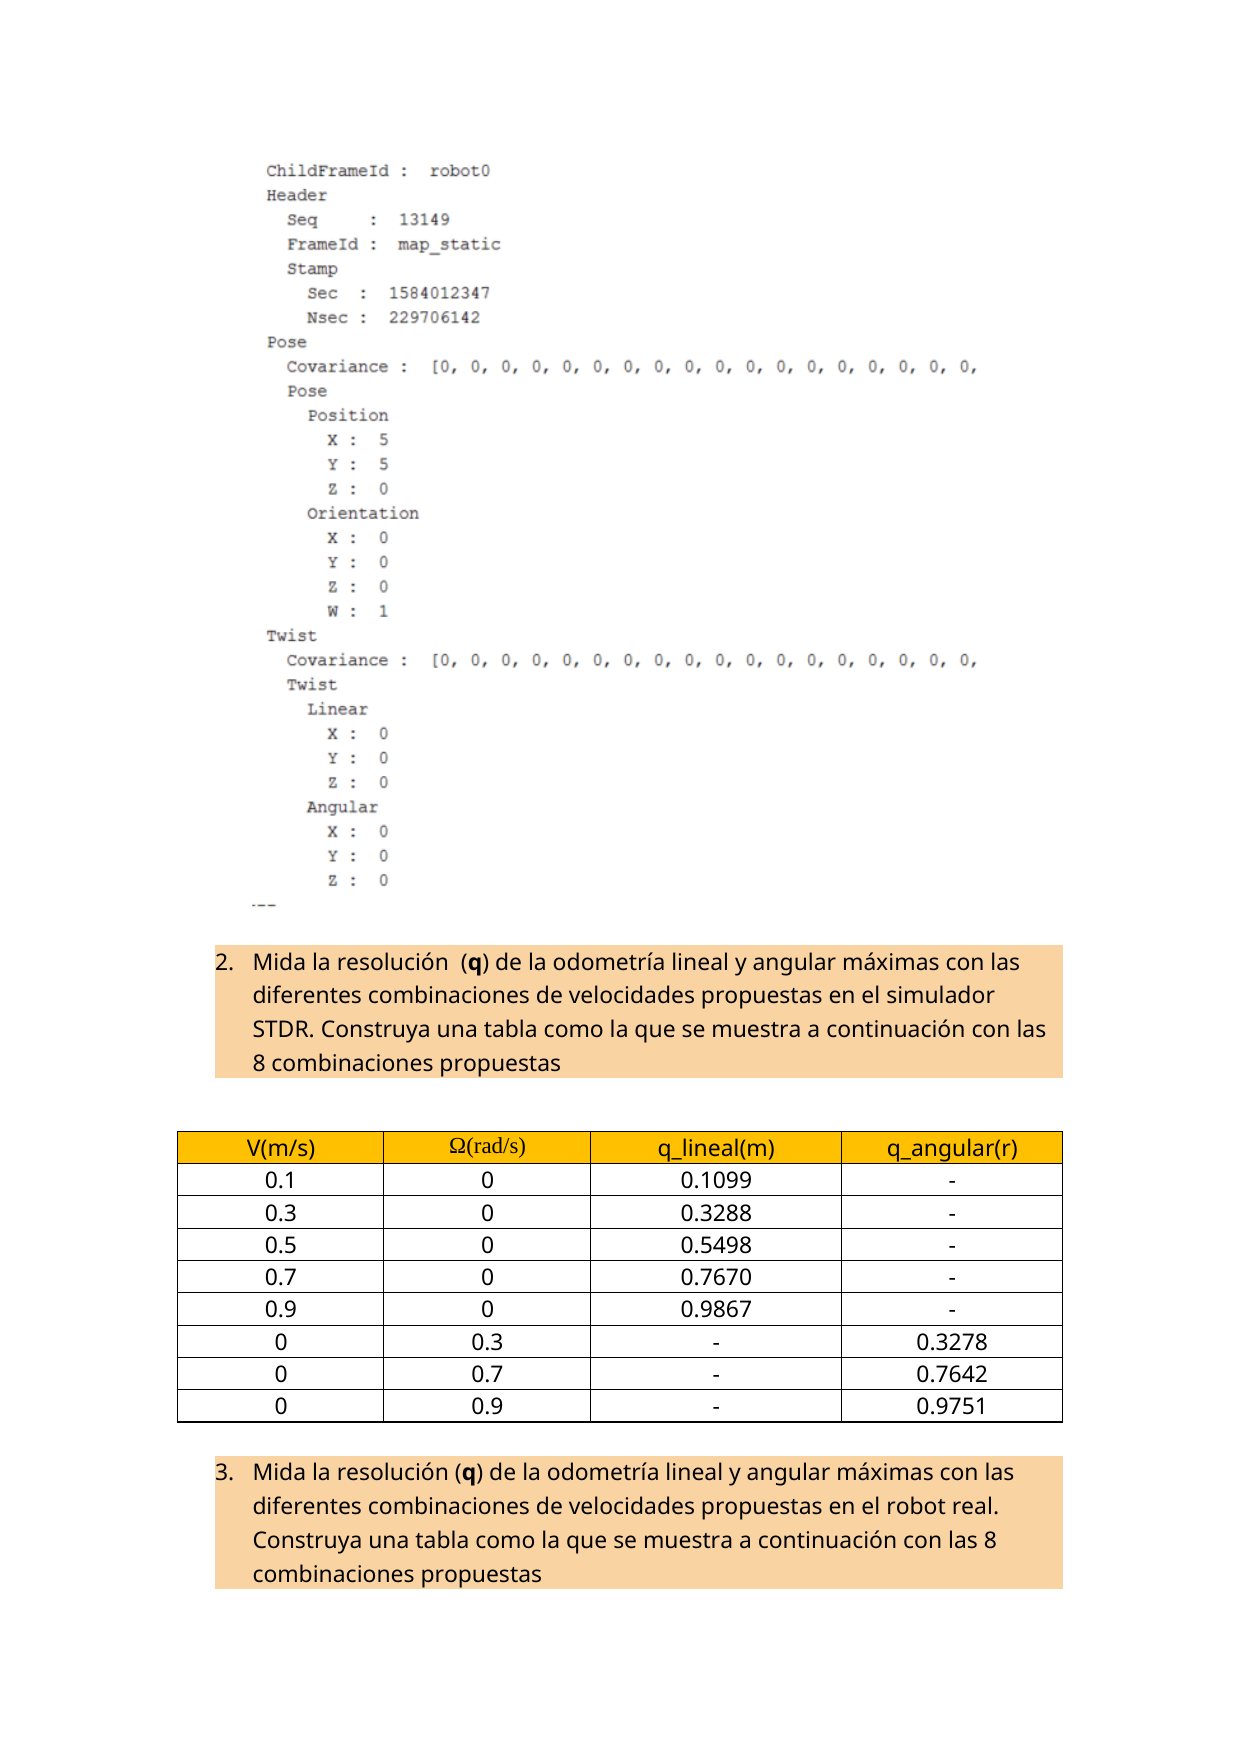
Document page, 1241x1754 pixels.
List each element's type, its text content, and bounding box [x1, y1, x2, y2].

table_cell - [842, 1164, 1062, 1195]
table_cell 0 [384, 1261, 590, 1292]
table_cell 0.5 [178, 1229, 383, 1260]
table_cell - [591, 1358, 841, 1389]
table_cell 0 [178, 1358, 383, 1389]
table_cell - [591, 1326, 841, 1357]
table_cell 0.1 [178, 1164, 383, 1195]
picture [252, 147, 984, 910]
table_cell - [842, 1229, 1062, 1260]
table_cell 0.3288 [591, 1196, 841, 1228]
table_cell 0.1099 [591, 1164, 841, 1195]
table_cell 0.7642 [842, 1358, 1062, 1389]
table_cell 0.9 [384, 1390, 590, 1421]
table_cell - [842, 1261, 1062, 1292]
table_cell - [842, 1293, 1062, 1324]
table_cell - [842, 1196, 1062, 1228]
table_cell 0.7 [384, 1358, 590, 1389]
table_cell 0 [384, 1229, 590, 1260]
table_cell 0.5498 [591, 1229, 841, 1260]
table_cell - [591, 1390, 841, 1421]
table_cell 0.7670 [591, 1261, 841, 1292]
table_header Ω(rad/s) [384, 1132, 590, 1163]
table_cell 0.9 [178, 1293, 383, 1324]
table_cell 0 [178, 1326, 383, 1357]
table_cell 0.3 [178, 1196, 383, 1228]
table_cell 0.3 [384, 1326, 590, 1357]
list Mida la resolución (q) de la odometría lineal y angular máximas con las diferentes combinaciones de velocidades propuestas en el robot real. Construya una tabla como la que se muestra a continuación con las 8 combinaciones propuestas [215, 1456, 1063, 1589]
table_header q_angular(r) [842, 1132, 1062, 1163]
table_cell 0 [384, 1293, 590, 1324]
table_cell 0.9867 [591, 1293, 841, 1324]
table_header V(m/s) [178, 1132, 383, 1163]
list Mida la resolución (q) de la odometría lineal y angular máximas con las diferentes combinaciones de velocidades propuestas en el simulador STDR. Construya una tabla como la que se muestra a continuación con las 8 combinaciones propuestas [215, 945, 1063, 1078]
table_header q_lineal(m) [591, 1132, 841, 1163]
table_cell 0 [384, 1196, 590, 1228]
table_cell 0.7 [178, 1261, 383, 1292]
table_cell 0 [384, 1164, 590, 1195]
table_cell 0 [178, 1390, 383, 1421]
table_cell 0.9751 [842, 1390, 1062, 1421]
table_cell 0.3278 [842, 1326, 1062, 1357]
